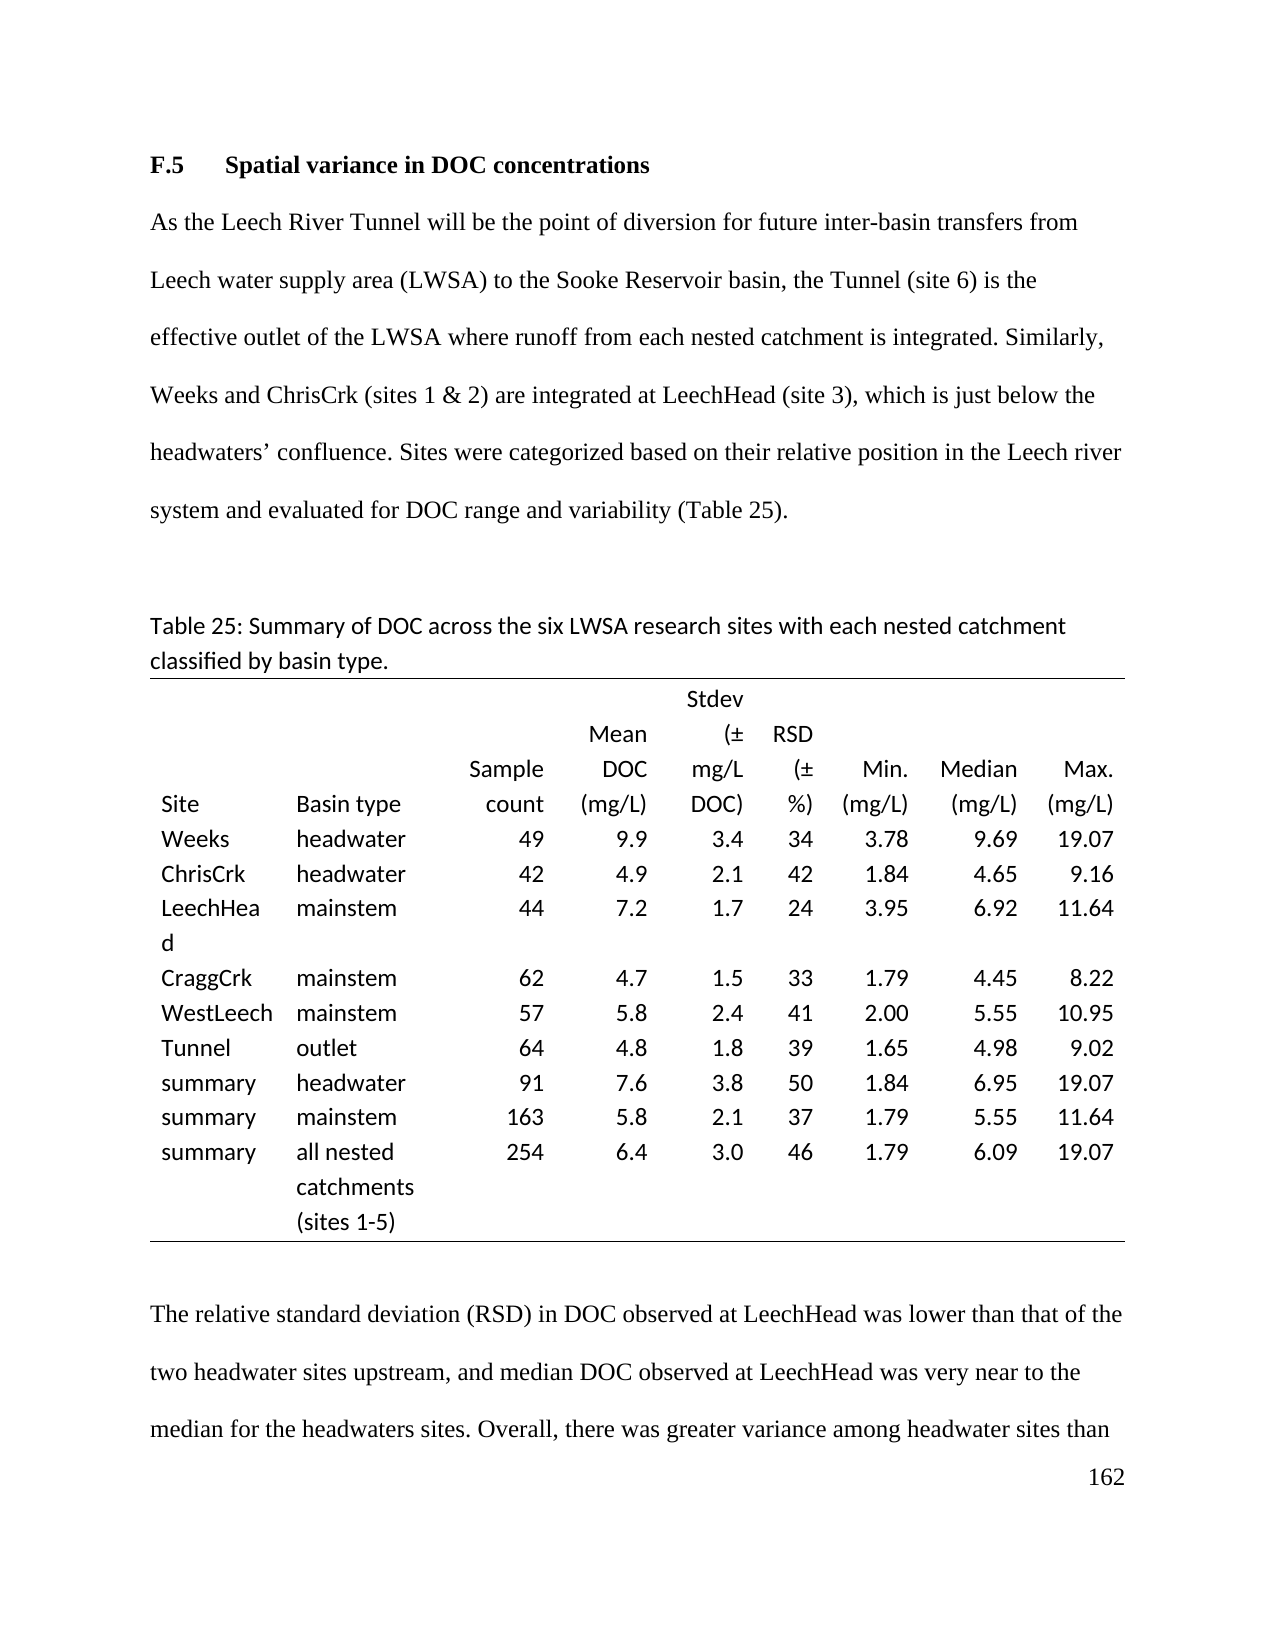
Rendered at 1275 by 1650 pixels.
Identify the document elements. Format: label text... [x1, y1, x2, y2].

table_cell 4.98 [920, 1032, 1029, 1067]
table_cell 1.7 [659, 893, 754, 962]
table_cell 1.5 [659, 962, 754, 997]
table_cell 34 [755, 823, 824, 858]
text As the Leech River Tunnel will be the point of diversion for future inter-basin transfers from Leech water supply area (LWSA) to the Sooke Reservoir basin, the Tunnel (site 6) is the effective outlet of the LWSA where runoff from each nested catchment is integrated. Similarly, Weeks and ChrisCrk (sites 1 & 2) are integrated at LeechHead (site 3), which is just below the headwaters’ confluence. Sites were categorized based on their relative position in the Leech river system and evaluated for DOC range and variability (Table 25). [150, 207, 1125, 524]
table_cell 1.84 [824, 1067, 920, 1101]
table_cell 37 [755, 1101, 824, 1136]
table_cell 4.7 [555, 962, 658, 997]
table_cell 91 [450, 1067, 555, 1101]
table_cell 7.2 [555, 893, 658, 962]
table_cell 5.8 [555, 997, 658, 1032]
table_cell 6.95 [920, 1067, 1029, 1101]
table_cell headwater [285, 1067, 450, 1101]
table_cell 42 [450, 858, 555, 892]
table_cell 57 [450, 997, 555, 1032]
table_header Min. (mg/L) [824, 683, 920, 823]
table_cell 5.8 [555, 1101, 658, 1136]
table_cell 6.4 [555, 1136, 658, 1241]
table_cell 33 [755, 962, 824, 997]
table_cell 6.09 [920, 1136, 1029, 1241]
table_cell 42 [755, 858, 824, 892]
table_cell mainstem [285, 997, 450, 1032]
table_cell 1.79 [824, 1136, 920, 1241]
table_cell headwater [285, 823, 450, 858]
table_cell Tunnel [150, 1032, 285, 1067]
table_cell outlet [285, 1032, 450, 1067]
table_cell 3.95 [824, 893, 920, 962]
table_cell 3.0 [659, 1136, 754, 1241]
table_cell 9.9 [555, 823, 658, 858]
table_cell all nested catchments (sites 1-5) [285, 1136, 450, 1241]
table_cell 7.6 [555, 1067, 658, 1101]
table_cell 6.92 [920, 893, 1029, 962]
table_cell 24 [755, 893, 824, 962]
table_cell 11.64 [1029, 893, 1125, 962]
table_cell 4.9 [555, 858, 658, 892]
table_cell 44 [450, 893, 555, 962]
table_cell mainstem [285, 962, 450, 997]
text Table 25: Summary of DOC across the six LWSA research sites with each nested catchment classified by basin type. [150, 610, 1125, 678]
table_cell 163 [450, 1101, 555, 1136]
table_cell 2.1 [659, 1101, 754, 1136]
table_cell summary [150, 1067, 285, 1101]
table_cell 41 [755, 997, 824, 1032]
table_cell 4.8 [555, 1032, 658, 1067]
table_cell 4.65 [920, 858, 1029, 892]
table_cell 3.78 [824, 823, 920, 858]
table_header Site [150, 683, 285, 823]
table_cell 8.22 [1029, 962, 1125, 997]
table_cell 9.02 [1029, 1032, 1125, 1067]
table_cell 4.45 [920, 962, 1029, 997]
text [150, 1299, 1125, 1443]
table_cell 1.8 [659, 1032, 754, 1067]
table_cell 2.4 [659, 997, 754, 1032]
table_cell 64 [450, 1032, 555, 1067]
table_cell 9.16 [1029, 858, 1125, 892]
table_cell LeechHead [150, 893, 285, 962]
table_cell 39 [755, 1032, 824, 1067]
table_cell 2.1 [659, 858, 754, 892]
table_cell mainstem [285, 893, 450, 962]
table_cell 50 [755, 1067, 824, 1101]
table_cell 5.55 [920, 997, 1029, 1032]
table_cell 1.79 [824, 1101, 920, 1136]
table_header Sample count [450, 683, 555, 823]
table_cell 1.79 [824, 962, 920, 997]
table_cell 1.84 [824, 858, 920, 892]
table_cell 46 [755, 1136, 824, 1241]
table_cell 19.07 [1029, 823, 1125, 858]
subtitle Spatial variance in DOC concentrations [150, 150, 1125, 179]
table_header Max. (mg/L) [1029, 683, 1125, 823]
table_cell 49 [450, 823, 555, 858]
table_cell headwater [285, 858, 450, 892]
table_cell 19.07 [1029, 1136, 1125, 1241]
table_cell 9.69 [920, 823, 1029, 858]
table_cell ChrisCrk [150, 858, 285, 892]
table_header Median (mg/L) [920, 683, 1029, 823]
table_cell mainstem [285, 1101, 450, 1136]
table_cell 3.4 [659, 823, 754, 858]
table_header RSD (± %) [755, 683, 824, 823]
table_cell 5.55 [920, 1101, 1029, 1136]
table_cell summary [150, 1136, 285, 1241]
table_cell summary [150, 1101, 285, 1136]
table_cell 10.95 [1029, 997, 1125, 1032]
table_header Basin type [285, 683, 450, 823]
table_cell Weeks [150, 823, 285, 858]
table_cell 19.07 [1029, 1067, 1125, 1101]
table_header Mean DOC (mg/L) [555, 683, 658, 823]
table_cell CraggCrk [150, 962, 285, 997]
table_cell 254 [450, 1136, 555, 1241]
table_header Stdev (± mg/L DOC) [659, 683, 754, 823]
table_cell 11.64 [1029, 1101, 1125, 1136]
table_cell WestLeech [150, 997, 285, 1032]
table_cell 2.00 [824, 997, 920, 1032]
table_cell 1.65 [824, 1032, 920, 1067]
table_cell 62 [450, 962, 555, 997]
table_cell 3.8 [659, 1067, 754, 1101]
